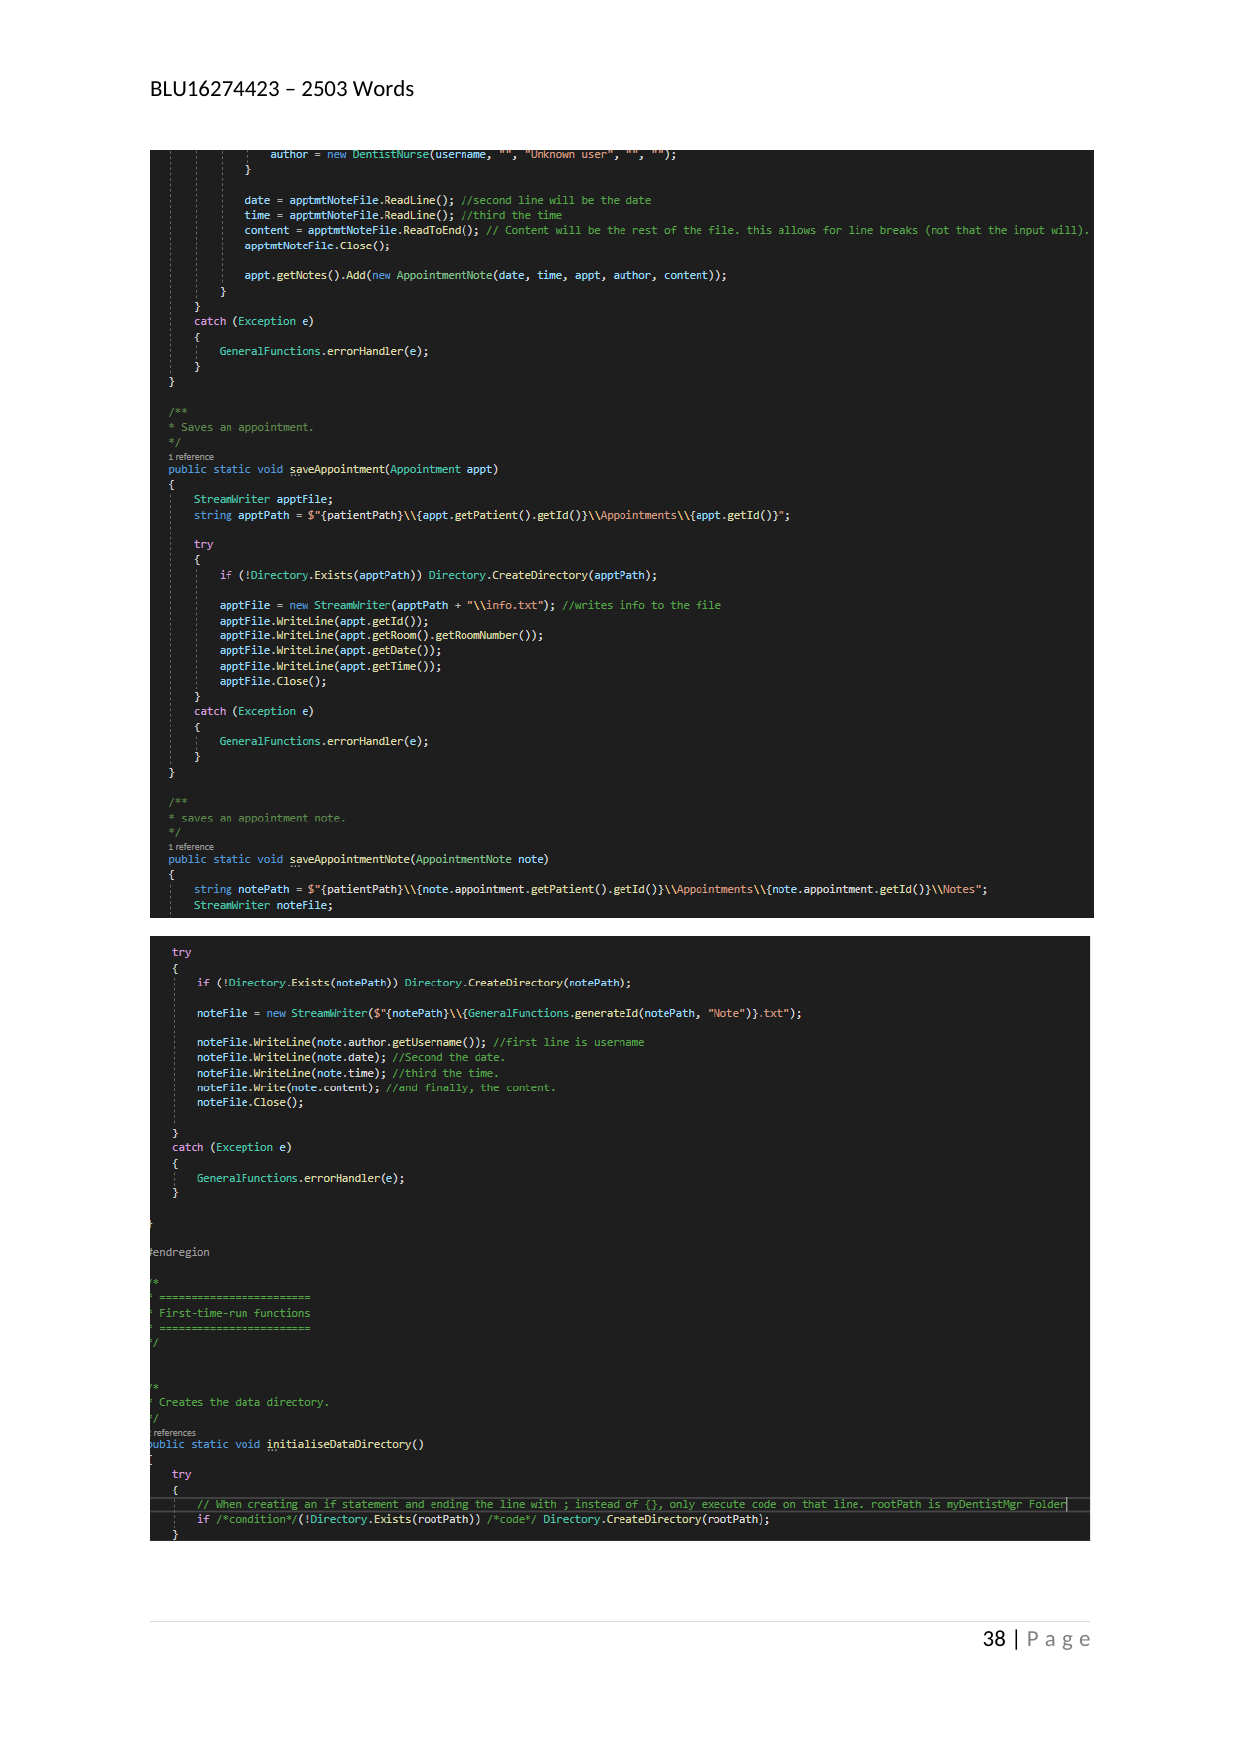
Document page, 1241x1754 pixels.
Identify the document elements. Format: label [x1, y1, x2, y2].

picture [150, 150, 1094, 918]
picture [150, 936, 1091, 1541]
